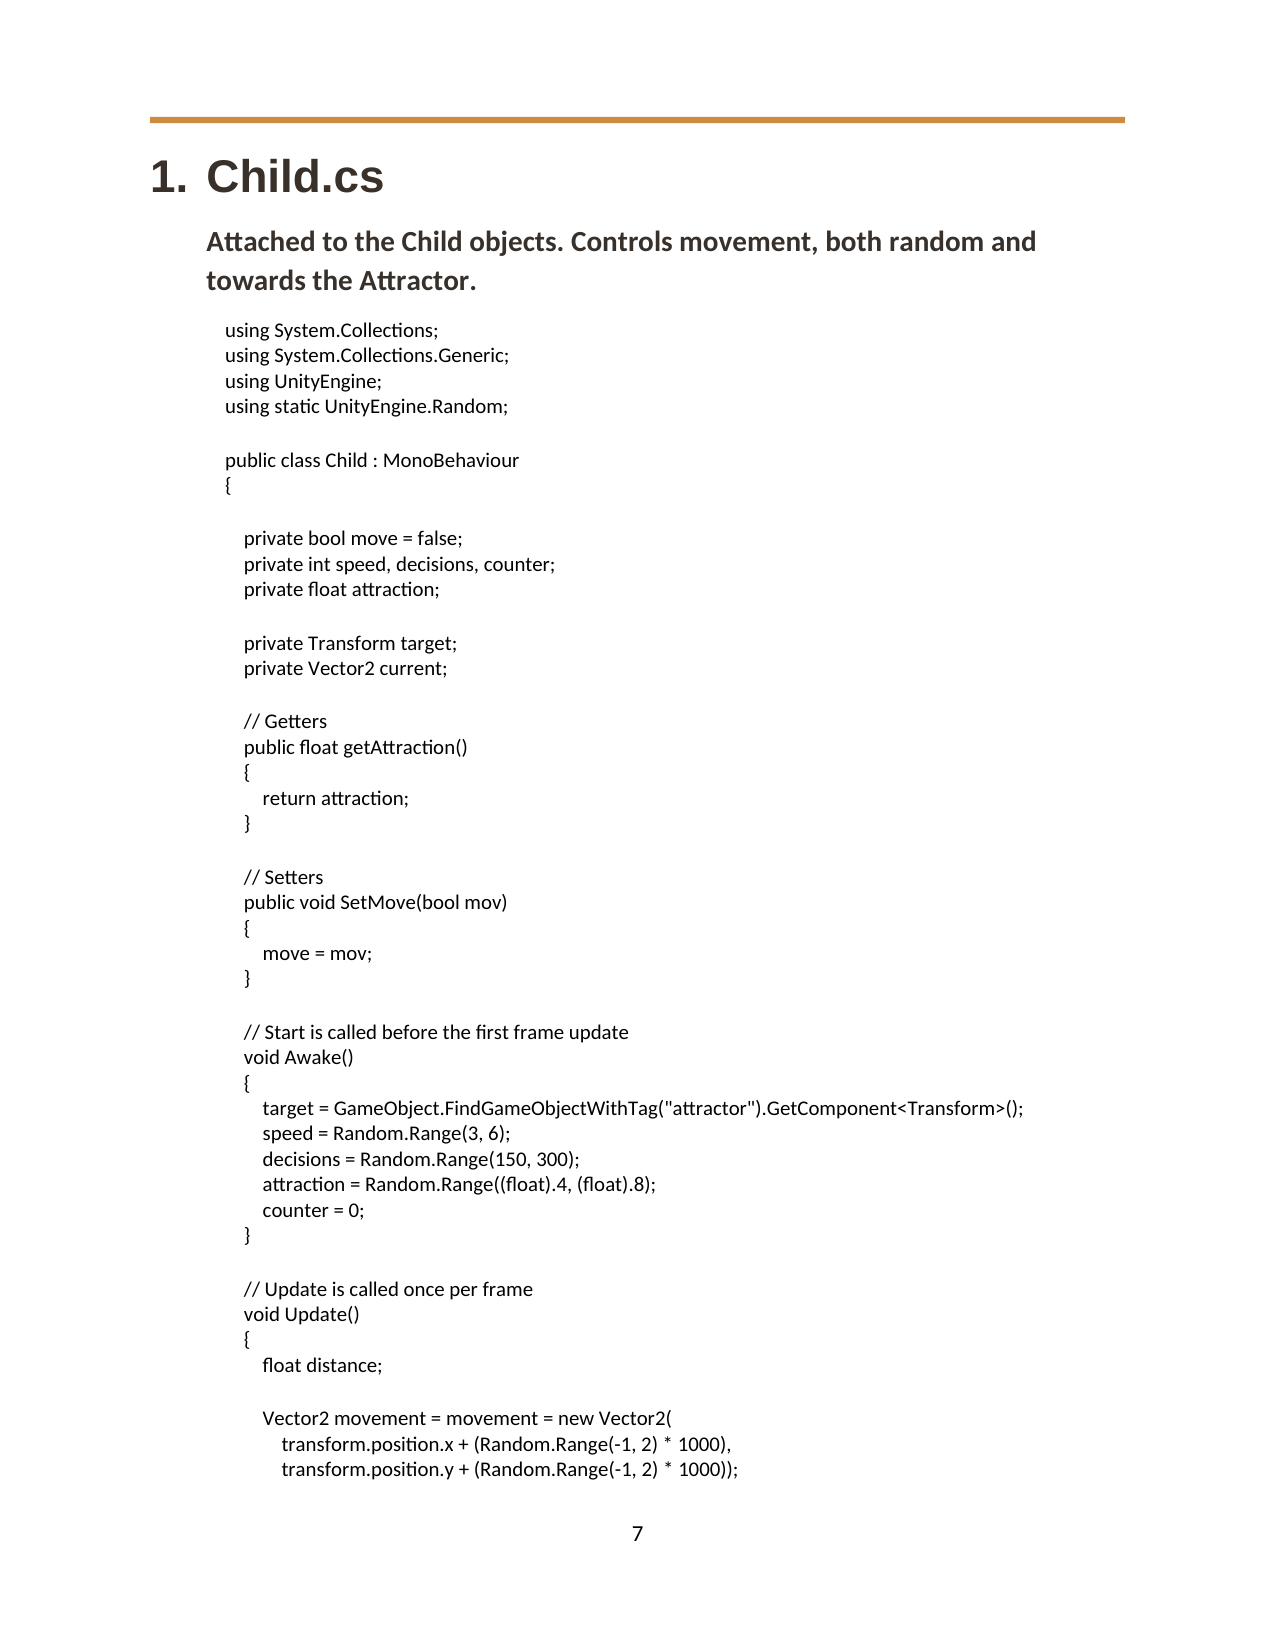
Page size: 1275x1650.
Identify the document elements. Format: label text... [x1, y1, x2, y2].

text using static UnityEngine.Random; [225, 393, 1125, 419]
text // Getters [225, 709, 1125, 734]
text using System.Collections; [225, 317, 1125, 342]
text } [225, 1222, 1125, 1248]
text { [225, 915, 1125, 940]
text private Transform target; [225, 630, 1125, 655]
text // Start is called before the first frame update [225, 1019, 1125, 1044]
text // Update is called once per frame [225, 1276, 1125, 1301]
text transform.position.x + (Random.Range(-1, 2) * 1000), [225, 1431, 1125, 1456]
text void Awake() [225, 1044, 1125, 1070]
text private bool move = false; [225, 526, 1125, 551]
text } [225, 966, 1125, 991]
text float distance; [225, 1352, 1125, 1377]
text public class Child : MonoBehaviour [225, 447, 1125, 472]
text public float getAttraction() [225, 734, 1125, 759]
text } [225, 810, 1125, 836]
text { [225, 1070, 1125, 1095]
text using System.Collections.Generic; [225, 342, 1125, 368]
text private Vector2 current; [225, 655, 1125, 681]
text decisions = Random.Range(150, 300); [225, 1146, 1125, 1171]
text move = mov; [225, 940, 1125, 966]
text public void SetMove(bool mov) [225, 889, 1125, 915]
text using UnityEngine; [225, 368, 1125, 393]
text { [225, 1327, 1125, 1352]
text return attraction; [225, 785, 1125, 810]
text void Update() [225, 1301, 1125, 1327]
text { [225, 759, 1125, 785]
text { [225, 472, 1125, 498]
text transform.position.y + (Random.Range(-1, 2) * 1000)); [225, 1456, 1125, 1482]
text attraction = Random.Range((float).4, (float).8); [225, 1171, 1125, 1197]
text speed = Random.Range(3, 6); [225, 1121, 1125, 1146]
text Attached to the Child objects. Controls movement, both random and towards the Attractor. [206, 223, 1069, 298]
text private int speed, decisions, counter; [225, 551, 1125, 576]
text 1. Child.cs [150, 150, 1125, 203]
text target = GameObject.FindGameObjectWithTag("attractor").GetComponent<Transform>(); [225, 1095, 1125, 1121]
text Vector2 movement = movement = new Vector2( [225, 1405, 1125, 1431]
text // Setters [225, 864, 1125, 889]
text private float attraction; [225, 576, 1125, 602]
text counter = 0; [225, 1197, 1125, 1222]
